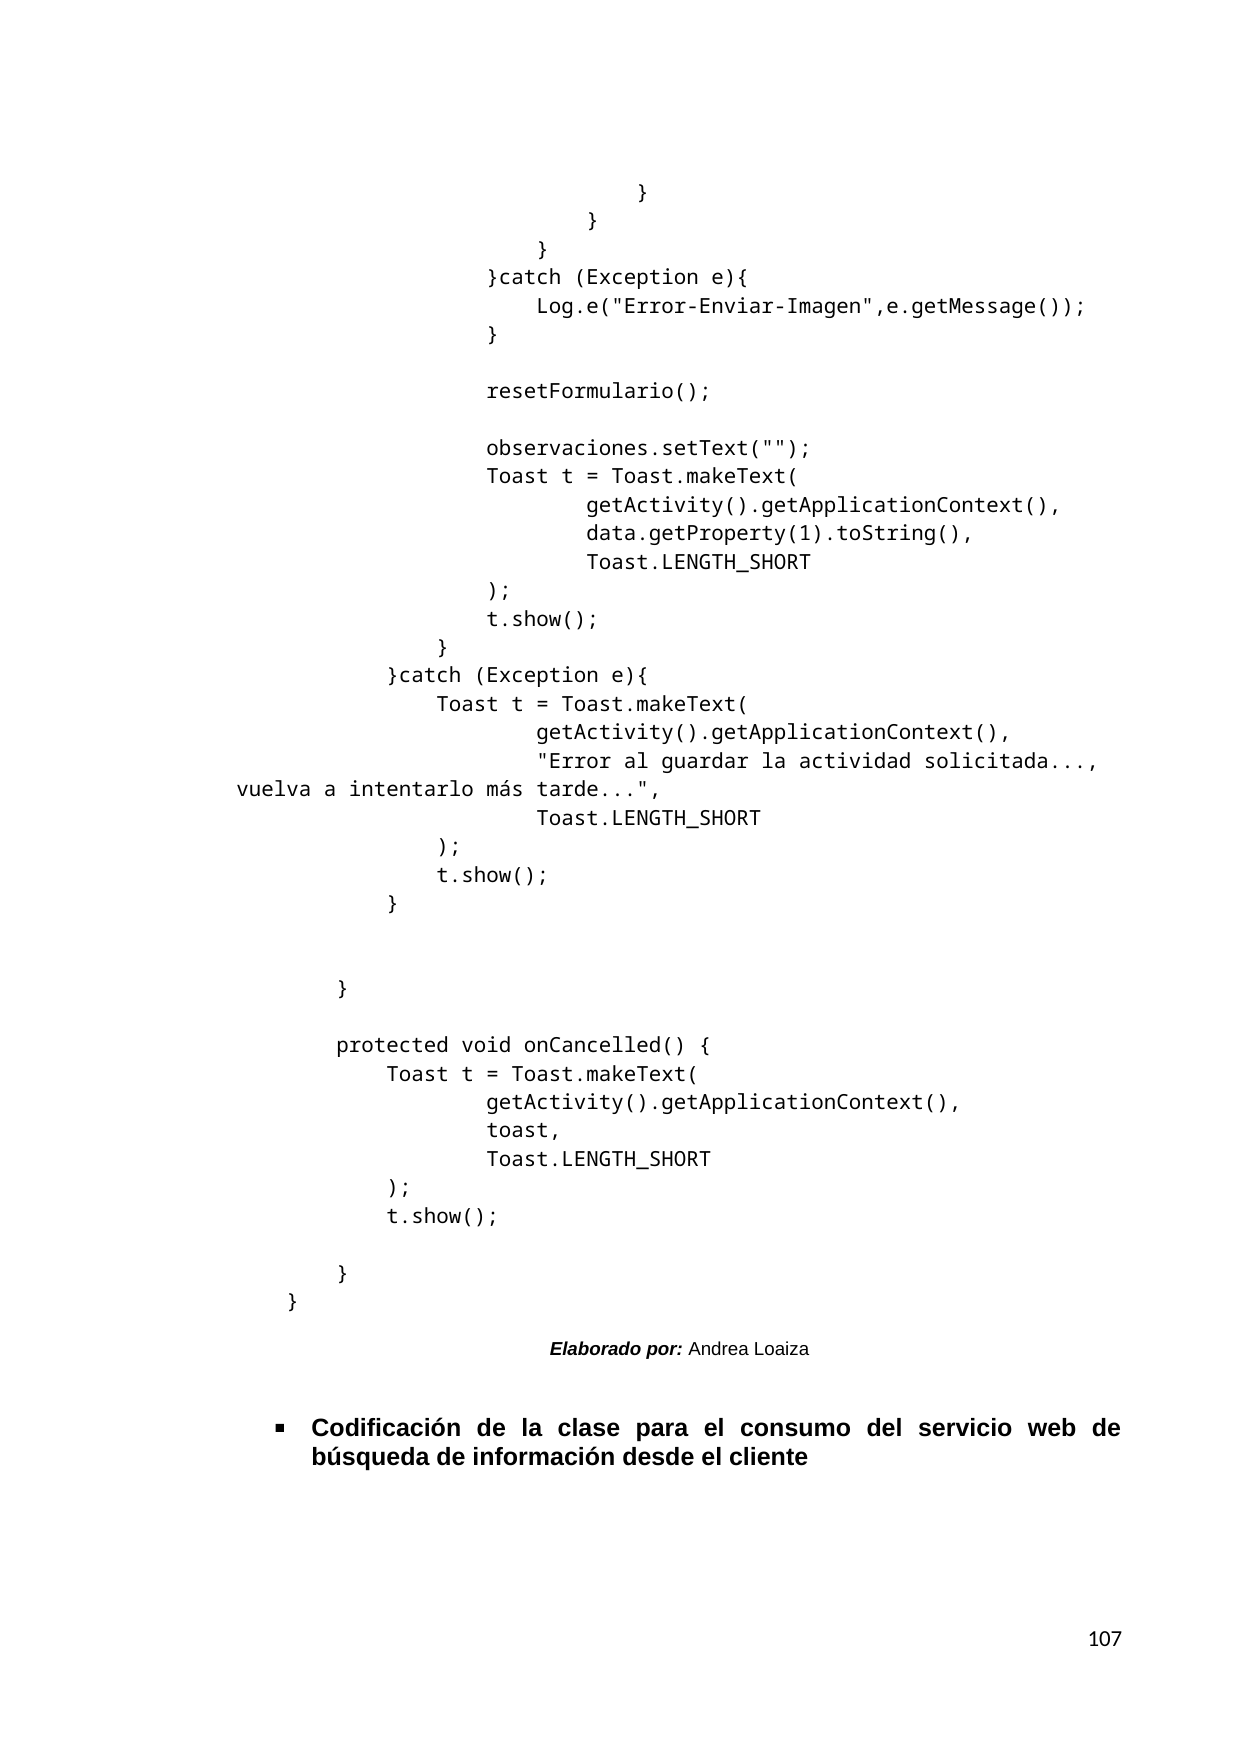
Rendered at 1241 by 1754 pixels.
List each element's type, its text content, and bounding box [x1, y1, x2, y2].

text } [236, 632, 1122, 661]
text Toast t = Toast.makeText( [236, 462, 1122, 490]
text t.show(); [236, 604, 1122, 632]
text getActivity().getApplicationContext(), [236, 490, 1122, 518]
text protected void onCancelled() { [236, 1030, 1122, 1059]
text Toast t = Toast.makeText( [236, 1059, 1122, 1087]
text } [236, 888, 1122, 917]
text } [236, 1286, 1122, 1315]
text Log.e("Error-Enviar-Imagen",e.getMessage()); [236, 291, 1122, 319]
text toast, [236, 1116, 1122, 1144]
text observaciones.setText(""); [236, 433, 1122, 462]
text } [236, 177, 1122, 206]
text }catch (Exception e){ [236, 661, 1122, 689]
text } [236, 234, 1122, 262]
text data.getProperty(1).toString(), [236, 518, 1122, 547]
text } [236, 206, 1122, 234]
text getActivity().getApplicationContext(), [236, 717, 1122, 746]
text Toast t = Toast.makeText( [236, 689, 1122, 717]
text Toast.LENGTH_SHORT [236, 1144, 1122, 1172]
text getActivity().getApplicationContext(), [236, 1087, 1122, 1116]
list Codificación de la clase para el consumo del servicio web de búsqueda de información desde el cliente [274, 1413, 1122, 1471]
text Toast.LENGTH_SHORT [236, 803, 1122, 831]
text ); [236, 1172, 1122, 1201]
text t.show(); [236, 1201, 1122, 1229]
text ); [236, 575, 1122, 604]
text resetFormulario(); [236, 376, 1122, 405]
text } [236, 1258, 1122, 1286]
text ); [236, 831, 1122, 860]
text "Error al guardar la actividad solicitada..., vuelva a intentarlo más tarde...", [236, 746, 1122, 803]
text Toast.LENGTH_SHORT [236, 547, 1122, 575]
text } [236, 973, 1122, 1002]
text t.show(); [236, 860, 1122, 888]
text }catch (Exception e){ [236, 262, 1122, 291]
text } [236, 319, 1122, 348]
